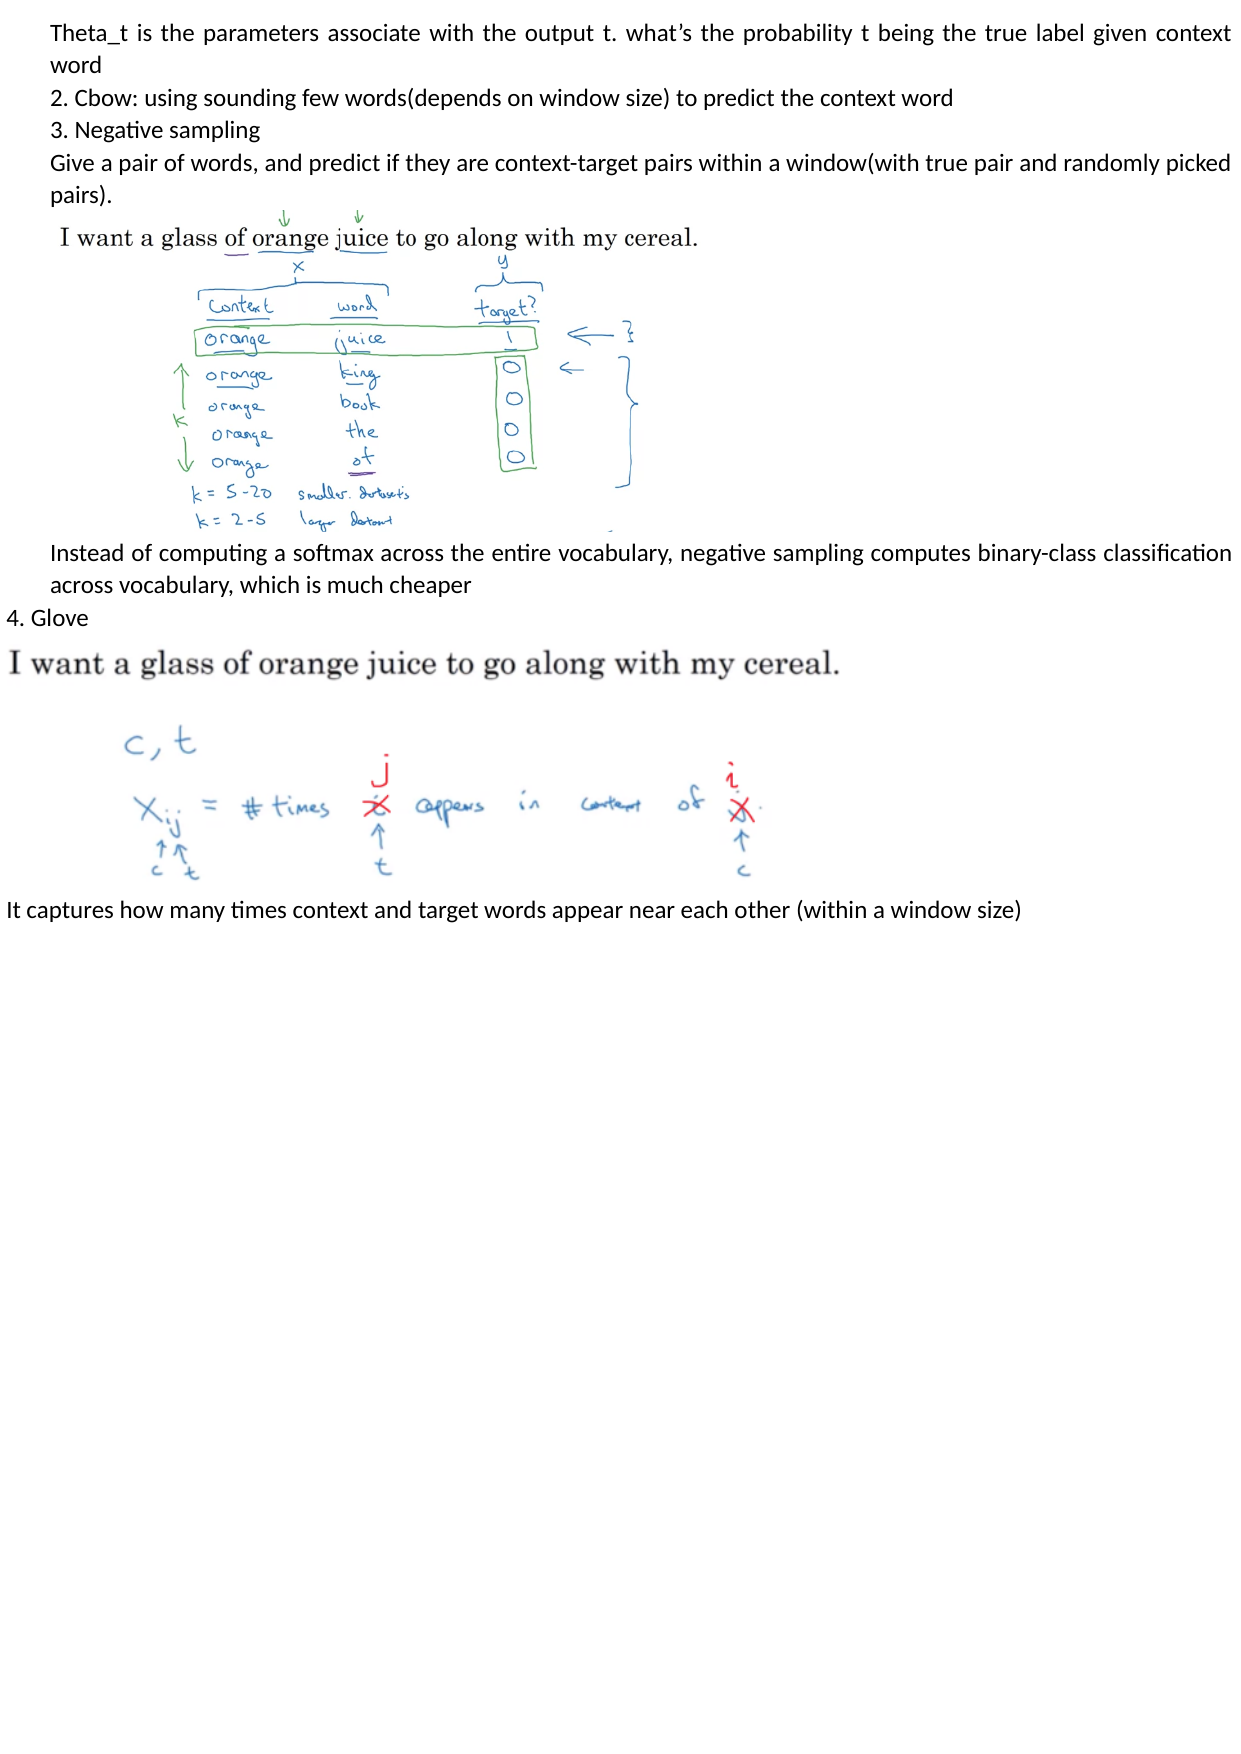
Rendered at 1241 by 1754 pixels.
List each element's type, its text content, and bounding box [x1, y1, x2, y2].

list Glove [6, 601, 1234, 633]
text Instead of computing a softmax across the entire vocabulary, negative sampling computes binary-class classification across vocabulary, which is much cheaper [50, 536, 1234, 601]
text It captures how many times context and target words appear near each other (within a window size) [6, 893, 1234, 926]
list Negative sampling [50, 113, 1234, 146]
picture [49, 210, 703, 532]
text Theta_t is the parameters associate with the output t. what’s the probability t being the true label given context word [50, 16, 1234, 81]
picture [6, 633, 841, 893]
list Cbow: using sounding few words(depends on window size) to predict the context word [50, 81, 1234, 113]
text Give a pair of words, and predict if they are context-target pairs within a window(with true pair and randomly picked pairs). [50, 146, 1234, 211]
